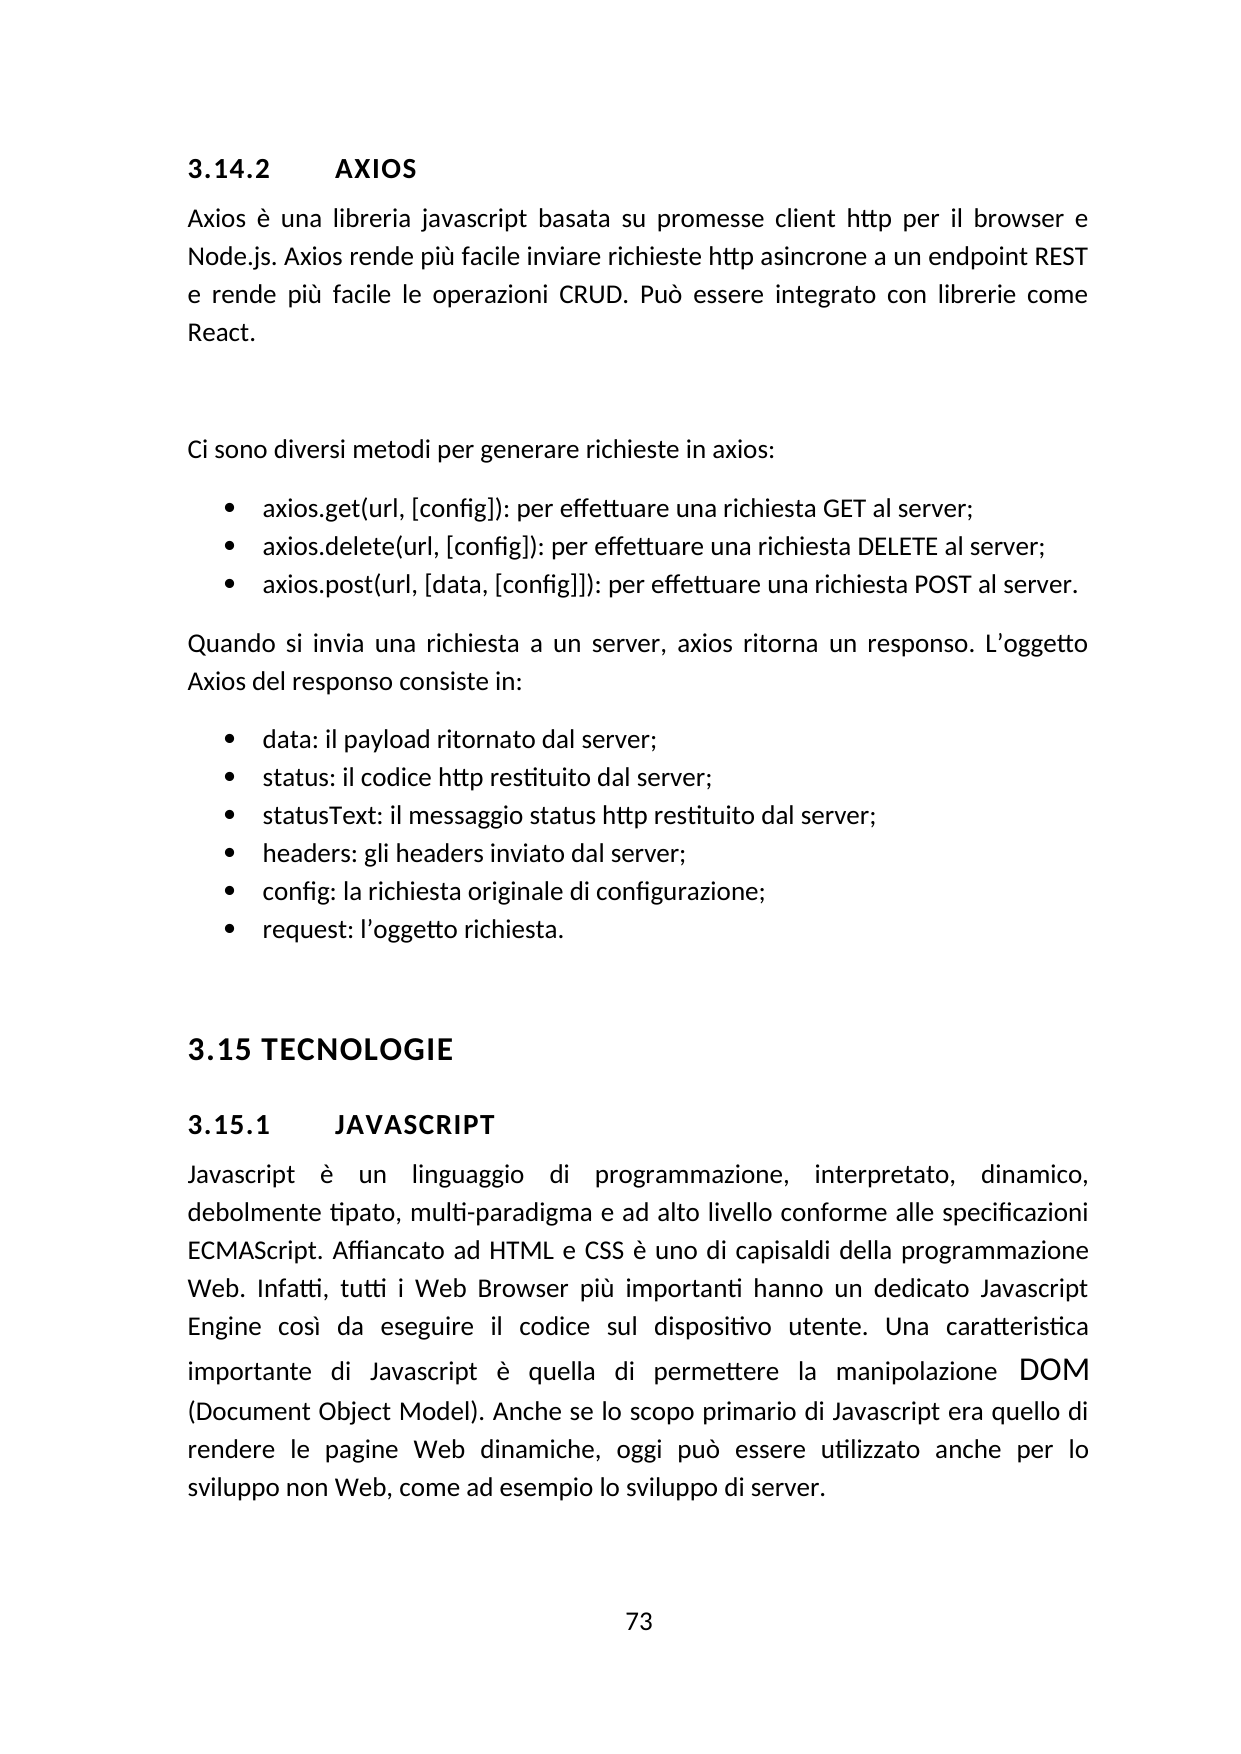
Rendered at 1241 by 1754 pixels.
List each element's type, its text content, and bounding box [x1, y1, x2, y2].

subtitle Tecnologie [187, 1028, 1090, 1069]
text Ci sono diversi metodi per generare richieste in axios: [187, 433, 1090, 466]
list data: il payload ritornato dal server; [225, 723, 1090, 756]
text Quando si invia una richiesta a un server, axios ritorna un responso. L’oggetto Axios del responso consiste in: [187, 626, 1090, 697]
list statusText: il messaggio status http restituito dal server; [225, 798, 1090, 831]
text Axios è una libreria javascript basata su promesse client http per il browser e Node.js. Axios rende più facile inviare richieste http asincrone a un endpoint REST e rende più facile le operazioni CRUD. Può essere integrato con librerie come React. [187, 201, 1090, 348]
list status: il codice http restituito dal server; [225, 761, 1090, 793]
text Javascript è un linguaggio di programmazione, interpretato, dinamico, debolmente tipato, multi-paradigma e ad alto livello conforme alle specificazioni ECMAScript. Affiancato ad HTML e CSS è uno di capisaldi della programmazione Web. Infatti, tutti i Web Browser più importanti hanno un dedicato Javascript Engine così da eseguire il codice sul dispositivo utente. Una caratteristica importante di Javascript è quella di permettere la manipolazione DOM (Document Object Model). Anche se lo scopo primario di Javascript era quello di rendere le pagine Web dinamiche, oggi può essere utilizzato anche per lo sviluppo non Web, come ad esempio lo sviluppo di server. [187, 1157, 1090, 1503]
list headers: gli headers inviato dal server; [225, 836, 1090, 869]
list request: l’oggetto richiesta. [225, 912, 1090, 945]
list axios.delete(url, [config]): per effettuare una richiesta DELETE al server; [225, 529, 1090, 562]
list axios.get(url, [config]): per effettuare una richiesta GET al server; [225, 491, 1090, 524]
list config: la richiesta originale di configurazione; [225, 874, 1090, 907]
list axios.post(url, [data, [config]]): per effettuare una richiesta POST al server. [225, 567, 1090, 600]
subtitle Axios [187, 150, 1090, 186]
subtitle Javascript [187, 1106, 1090, 1142]
